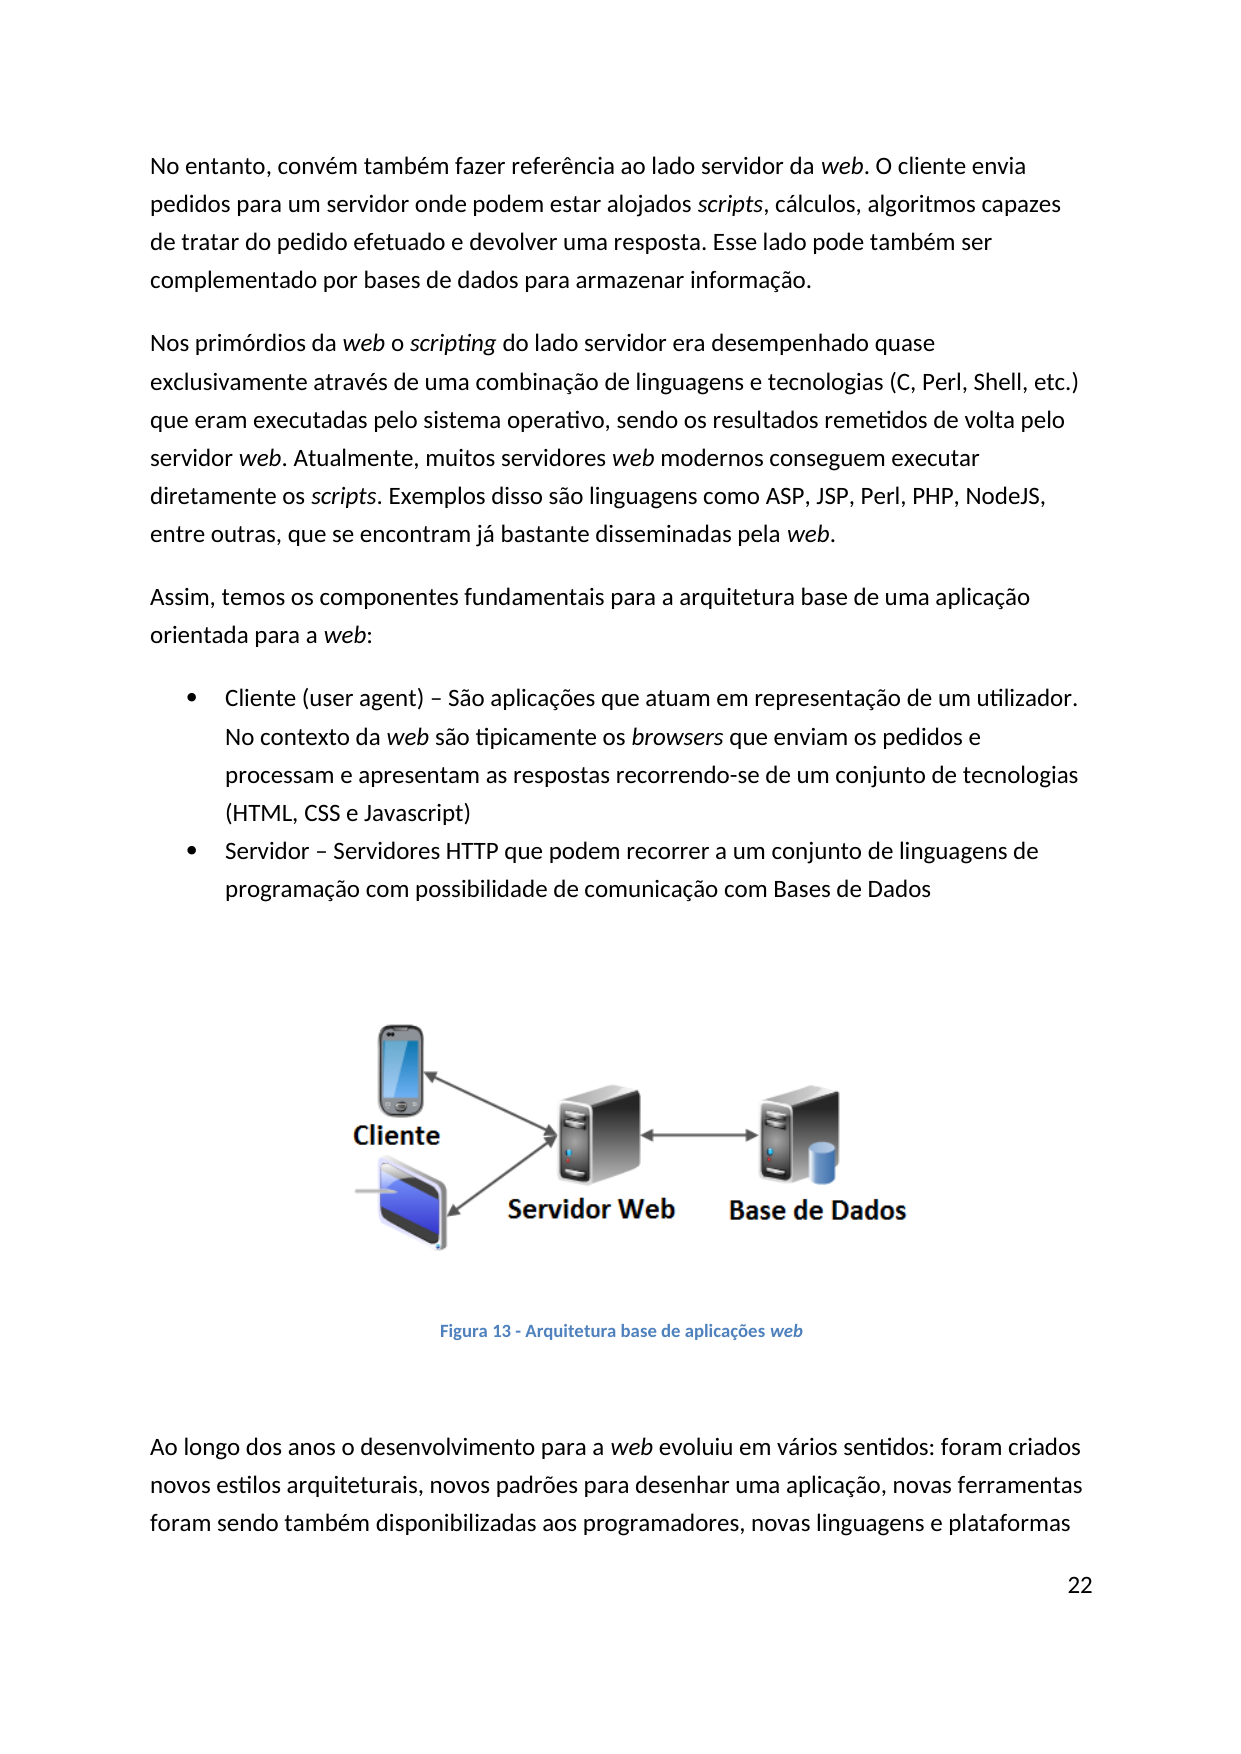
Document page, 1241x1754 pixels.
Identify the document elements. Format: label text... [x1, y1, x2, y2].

text Nos primórdios da web o scripting do lado servidor era desempenhado quase exclusivamente através de uma combinação de linguagens e tecnologias (C, Perl, Shell, etc.) que eram executadas pelo sistema operativo, sendo os resultados remetidos de volta pelo servidor web. Atualmente, muitos servidores web modernos conseguem executar diretamente os scripts. Exemplos disso são linguagens como ASP, JSP, Perl, PHP, NodeJS, entre outras, que se encontram já bastante disseminadas pela web. [150, 327, 1092, 549]
picture [326, 999, 917, 1287]
list Servidor – Servidores HTTP que podem recorrer a um conjunto de linguagens de programação com possibilidade de comunicação com Bases de Dados [187, 835, 1092, 904]
text No entanto, convém também fazer referência ao lado servidor da web. O cliente envia pedidos para um servidor onde podem estar alojados scripts, cálculos, algoritmos capazes de tratar do pedido efetuado e devolver uma resposta. Esse lado pode também ser complementado por bases de dados para armazenar informação. [150, 150, 1092, 295]
list Cliente (user agent) – São aplicações que atuam em representação de um utilizador. No contexto da web são tipicamente os browsers que enviam os pedidos e processam e apresentam as respostas recorrendo-se de um conjunto de tecnologias (HTML, CSS e Javascript) [187, 682, 1092, 827]
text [150, 1431, 1092, 1537]
text Assim, temos os componentes fundamentais para a arquitetura base de uma aplicação orientada para a web: [150, 581, 1092, 650]
